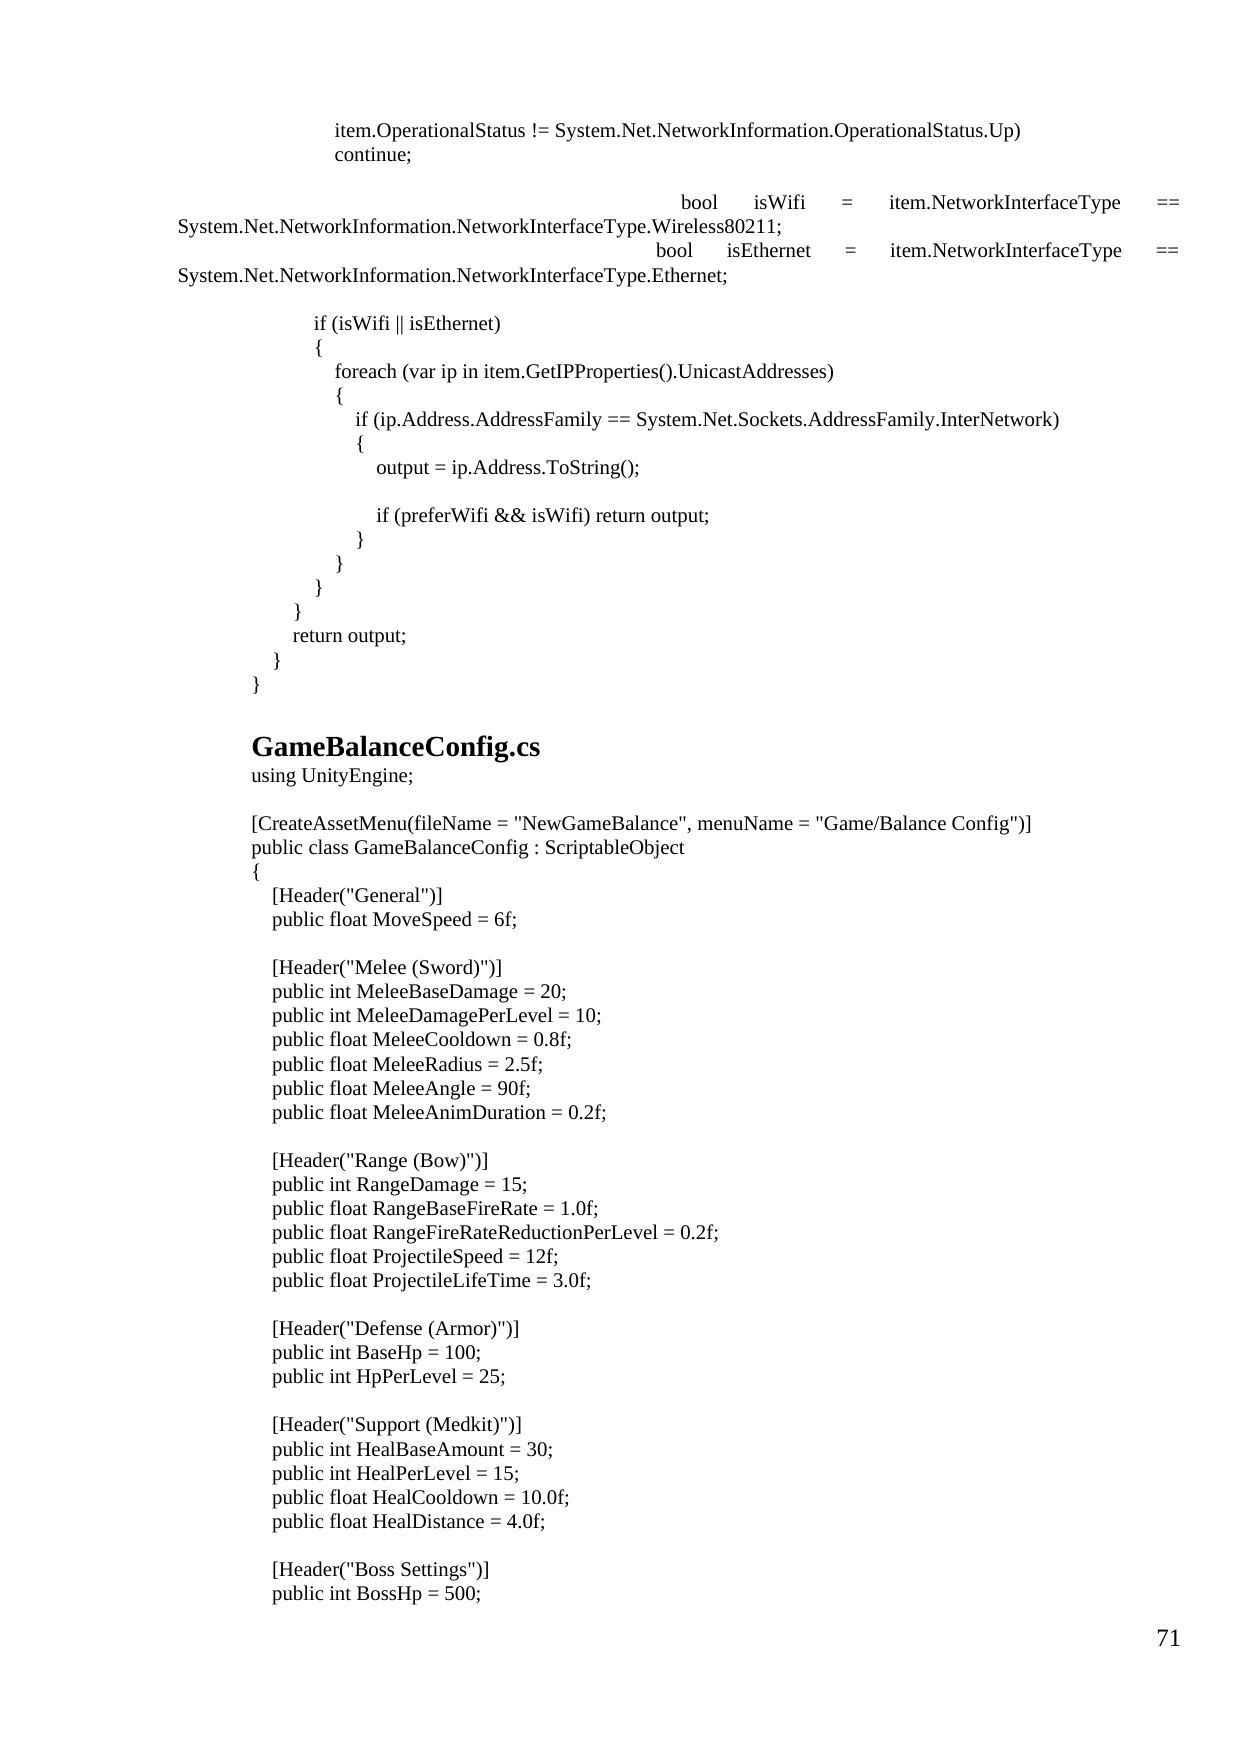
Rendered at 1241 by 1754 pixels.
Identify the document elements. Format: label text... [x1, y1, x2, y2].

text } [177, 647, 1181, 672]
text public float MoveSpeed = 6f; [177, 907, 1181, 931]
text public float MeleeRadius = 2.5f; [177, 1051, 1181, 1076]
text bool isWifi = item.NetworkInterfaceType == System.Net.NetworkInformation.NetworkInterfaceType.Wireless80211; [177, 190, 1181, 238]
text if (preferWifi && isWifi) return output; [177, 503, 1181, 527]
text public int BossHp = 500; [177, 1581, 1181, 1605]
text [Header("Boss Settings")] [177, 1557, 1181, 1581]
text GameBalanceConfig.cs [177, 729, 1181, 763]
text public int HpPerLevel = 25; [177, 1364, 1181, 1388]
text bool isEthernet = item.NetworkInterfaceType == System.Net.NetworkInformation.NetworkInterfaceType.Ethernet; [177, 238, 1181, 287]
text { [177, 383, 1181, 407]
text public int HealBaseAmount = 30; [177, 1436, 1181, 1461]
text public float RangeFireRateReductionPerLevel = 0.2f; [177, 1220, 1181, 1244]
text } [177, 599, 1181, 623]
text public float HealCooldown = 10.0f; [177, 1484, 1181, 1509]
text public float ProjectileLifeTime = 3.0f; [177, 1268, 1181, 1292]
text item.OperationalStatus != System.Net.NetworkInformation.OperationalStatus.Up) [177, 118, 1181, 142]
text } [177, 672, 1181, 696]
text { [177, 431, 1181, 455]
text return output; [177, 623, 1181, 647]
text public int RangeDamage = 15; [177, 1172, 1181, 1196]
text [Header("Melee (Sword)")] [177, 955, 1181, 979]
text public float RangeBaseFireRate = 1.0f; [177, 1196, 1181, 1220]
text public int BaseHp = 100; [177, 1340, 1181, 1364]
text [Header("General")] [177, 883, 1181, 907]
text } [177, 575, 1181, 599]
text continue; [177, 142, 1181, 166]
text } [177, 527, 1181, 551]
text [Header("Defense (Armor)")] [177, 1316, 1181, 1340]
text using UnityEngine; [177, 763, 1181, 787]
text public class GameBalanceConfig : ScriptableObject [177, 835, 1181, 859]
text [Header("Support (Medkit)")] [177, 1412, 1181, 1436]
text { [177, 859, 1181, 883]
text { [177, 335, 1181, 359]
text } [177, 551, 1181, 575]
text foreach (var ip in item.GetIPProperties().UnicastAddresses) [177, 359, 1181, 383]
text if (isWifi || isEthernet) [177, 311, 1181, 335]
text public float MeleeCooldown = 0.8f; [177, 1027, 1181, 1051]
text public int MeleeDamagePerLevel = 10; [177, 1003, 1181, 1027]
text public float MeleeAnimDuration = 0.2f; [177, 1099, 1181, 1124]
text public int HealPerLevel = 15; [177, 1461, 1181, 1484]
text public int MeleeBaseDamage = 20; [177, 979, 1181, 1003]
text public float HealDistance = 4.0f; [177, 1509, 1181, 1533]
text [CreateAssetMenu(fileName = "NewGameBalance", menuName = "Game/Balance Config")] [177, 811, 1181, 835]
text output = ip.Address.ToString(); [177, 455, 1181, 479]
text public float ProjectileSpeed = 12f; [177, 1244, 1181, 1268]
text if (ip.Address.AddressFamily == System.Net.Sockets.AddressFamily.InterNetwork) [177, 407, 1181, 431]
text public float MeleeAngle = 90f; [177, 1076, 1181, 1099]
text [Header("Range (Bow)")] [177, 1148, 1181, 1172]
